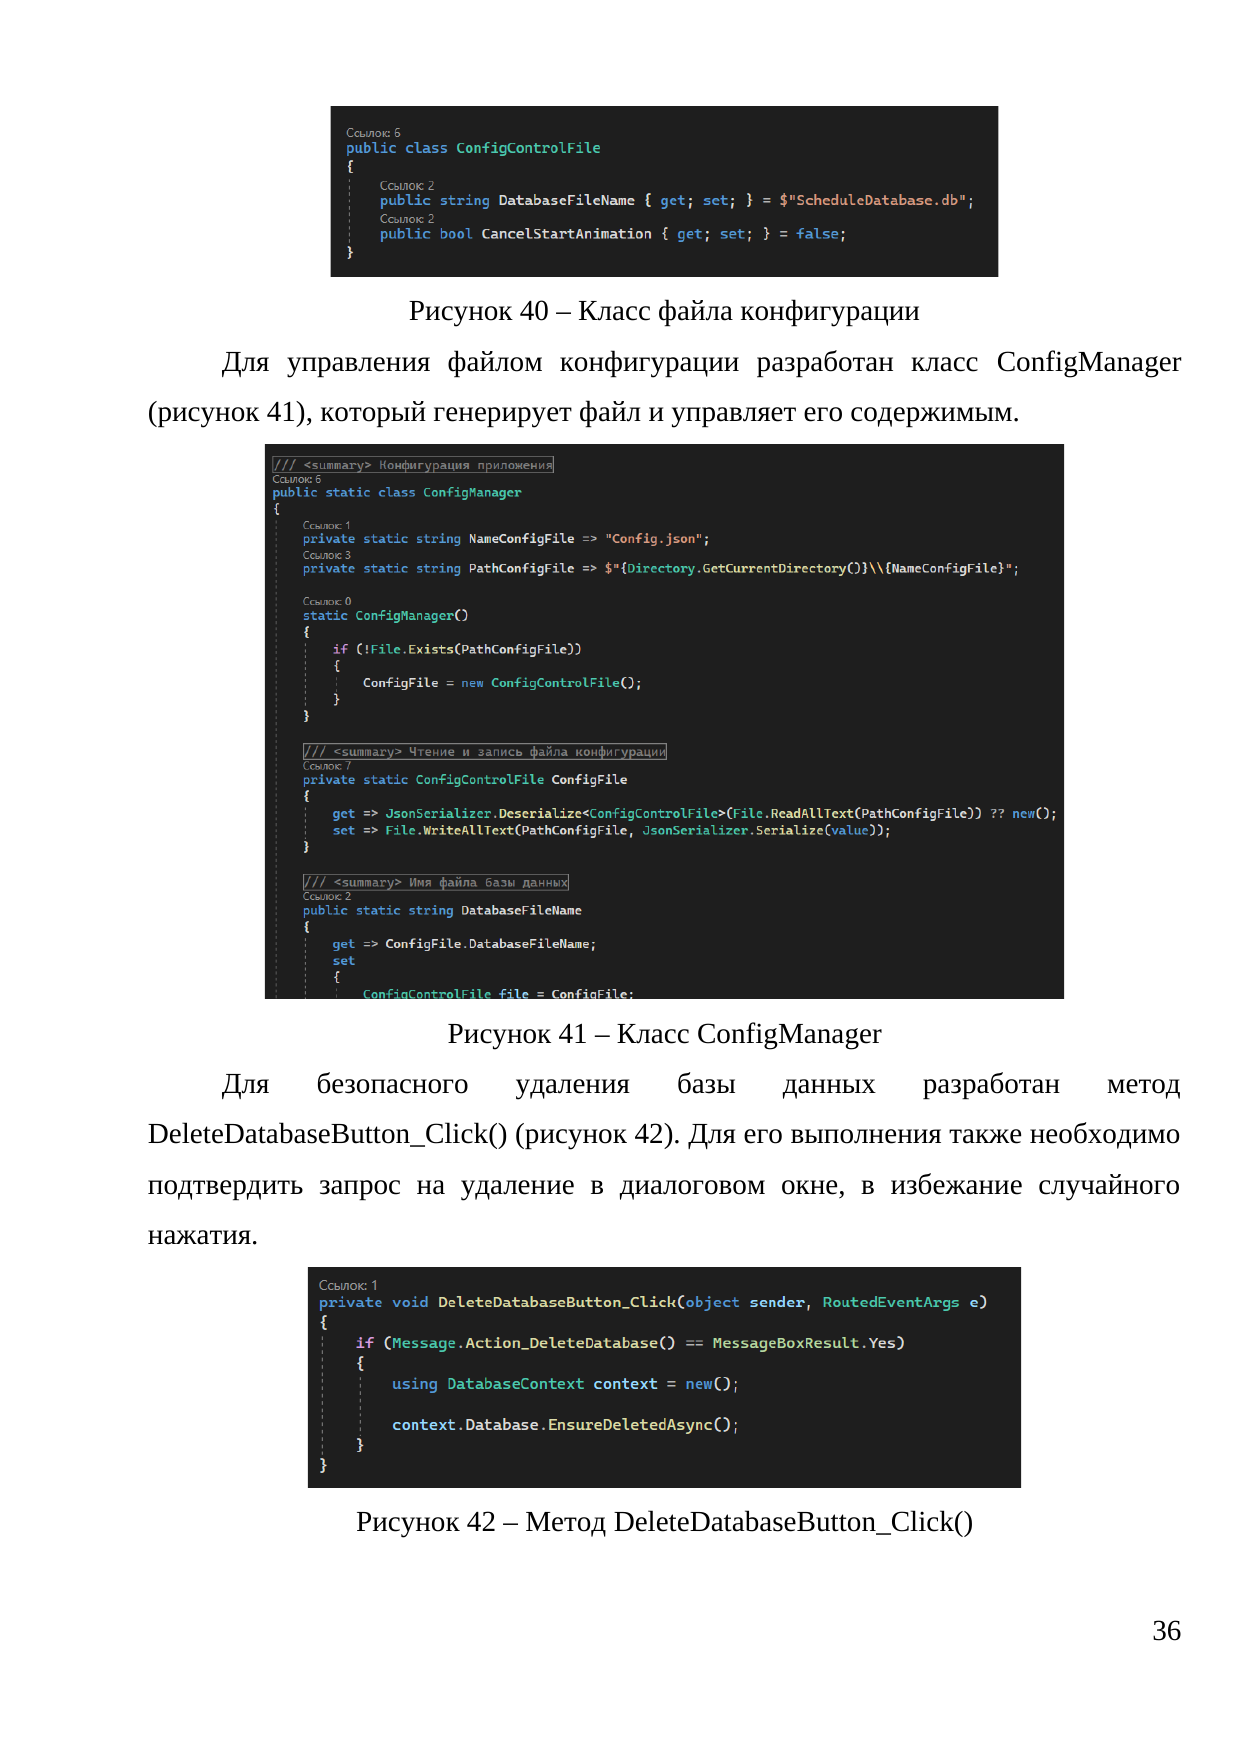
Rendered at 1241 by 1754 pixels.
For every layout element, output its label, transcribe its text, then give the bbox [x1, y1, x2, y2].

text Рисунок 41 – Класс ConfigManager [148, 1016, 1181, 1049]
picture [330, 106, 999, 277]
text Рисунок 40 – Класс файла конфигурации [148, 293, 1181, 327]
picture [264, 444, 1065, 999]
text Для безопасного удаления базы данных разработан метод DeleteDatabaseButton_Click() (рисунок 42). Для его выполнения также необходимо подтвердить запрос на удаление в диалоговом окне, в избежание случайного нажатия. [148, 1066, 1181, 1251]
text Рисунок 42 – Метод DeleteDatabaseButton_Click() [148, 1504, 1181, 1538]
text Для управления файлом конфигурации разработан класс ConfigManager (рисунок 41), который генерирует файл и управляет его содержимым. [148, 344, 1181, 428]
picture [307, 1267, 1022, 1488]
